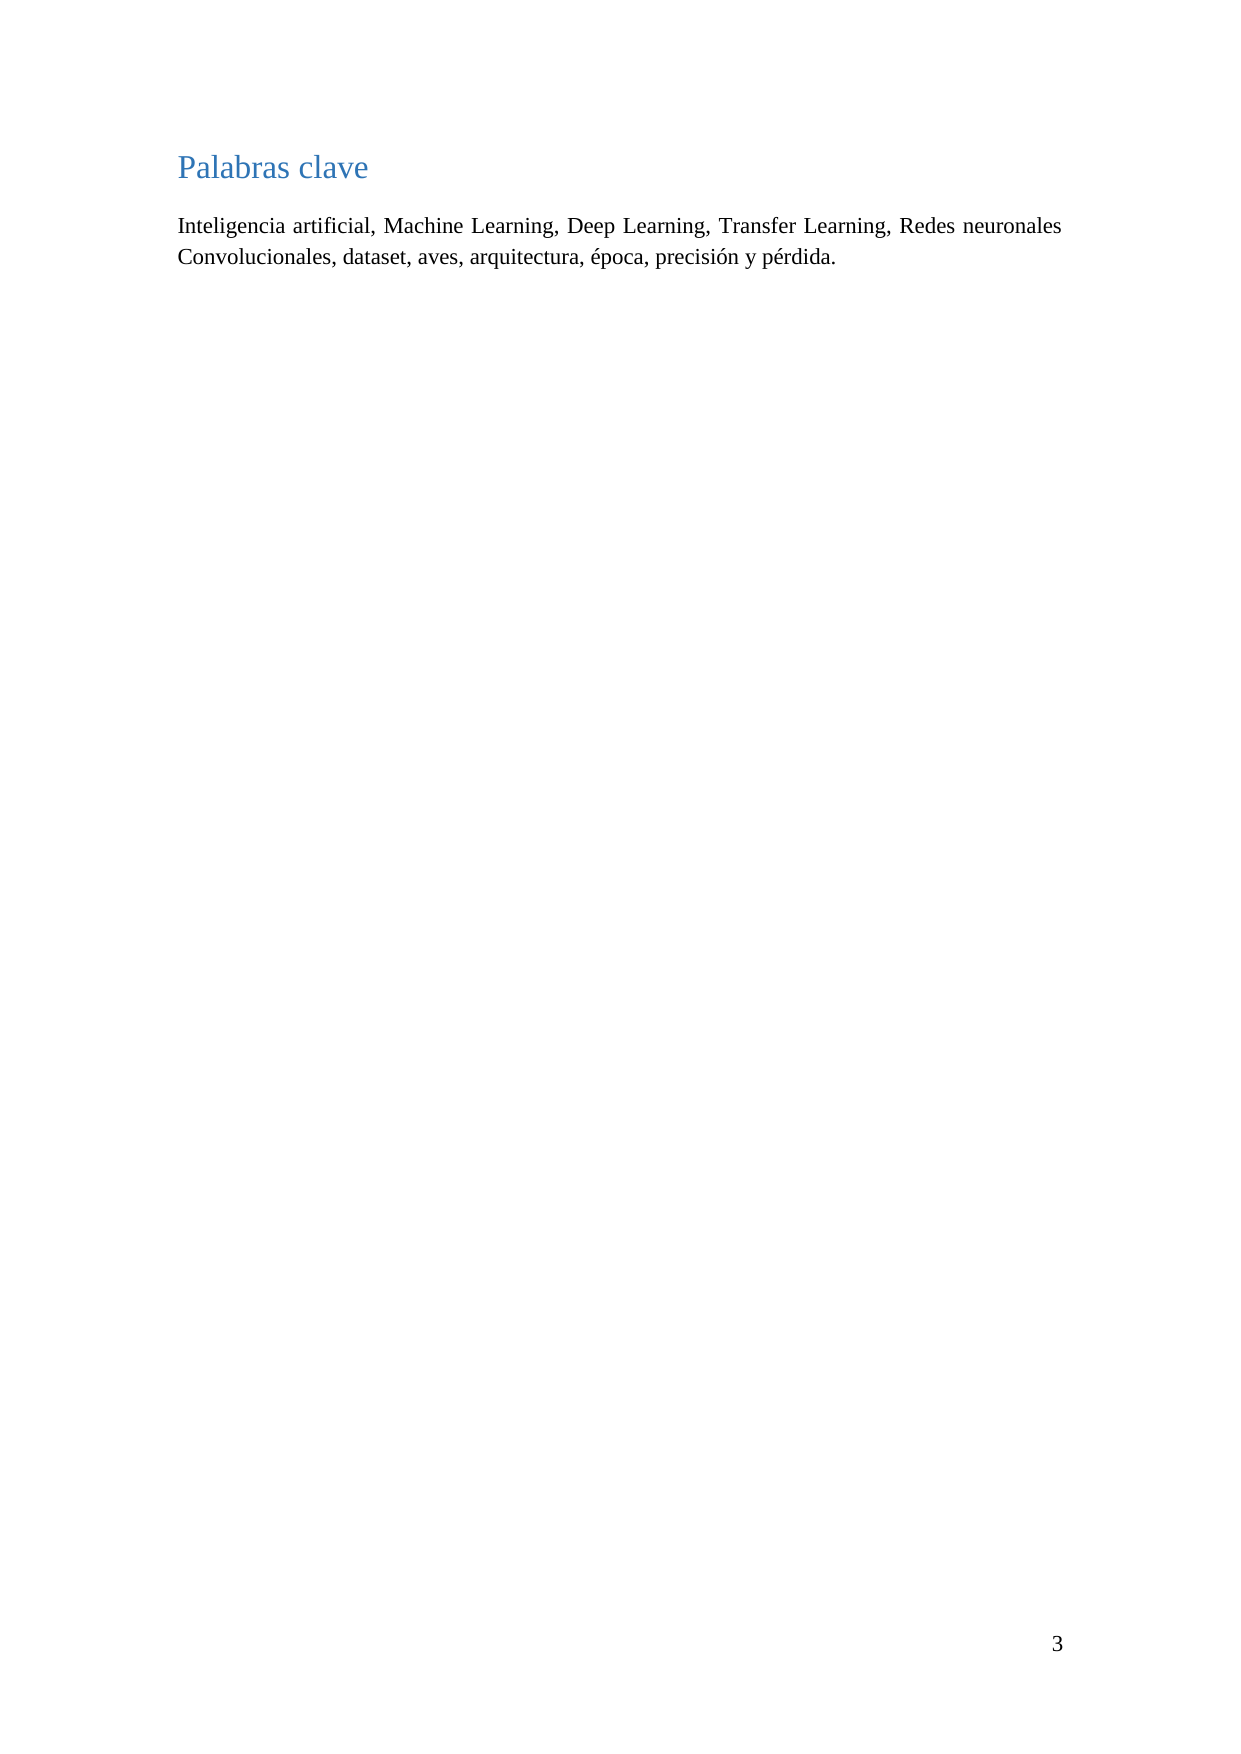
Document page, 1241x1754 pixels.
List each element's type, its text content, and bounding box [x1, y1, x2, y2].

text Palabras clave [177, 148, 1063, 186]
text Inteligencia artificial, Machine Learning, Deep Learning, Transfer Learning, Redes neuronales Convolucionales, dataset, aves, arquitectura, época, precisión y pérdida. [177, 212, 1063, 269]
